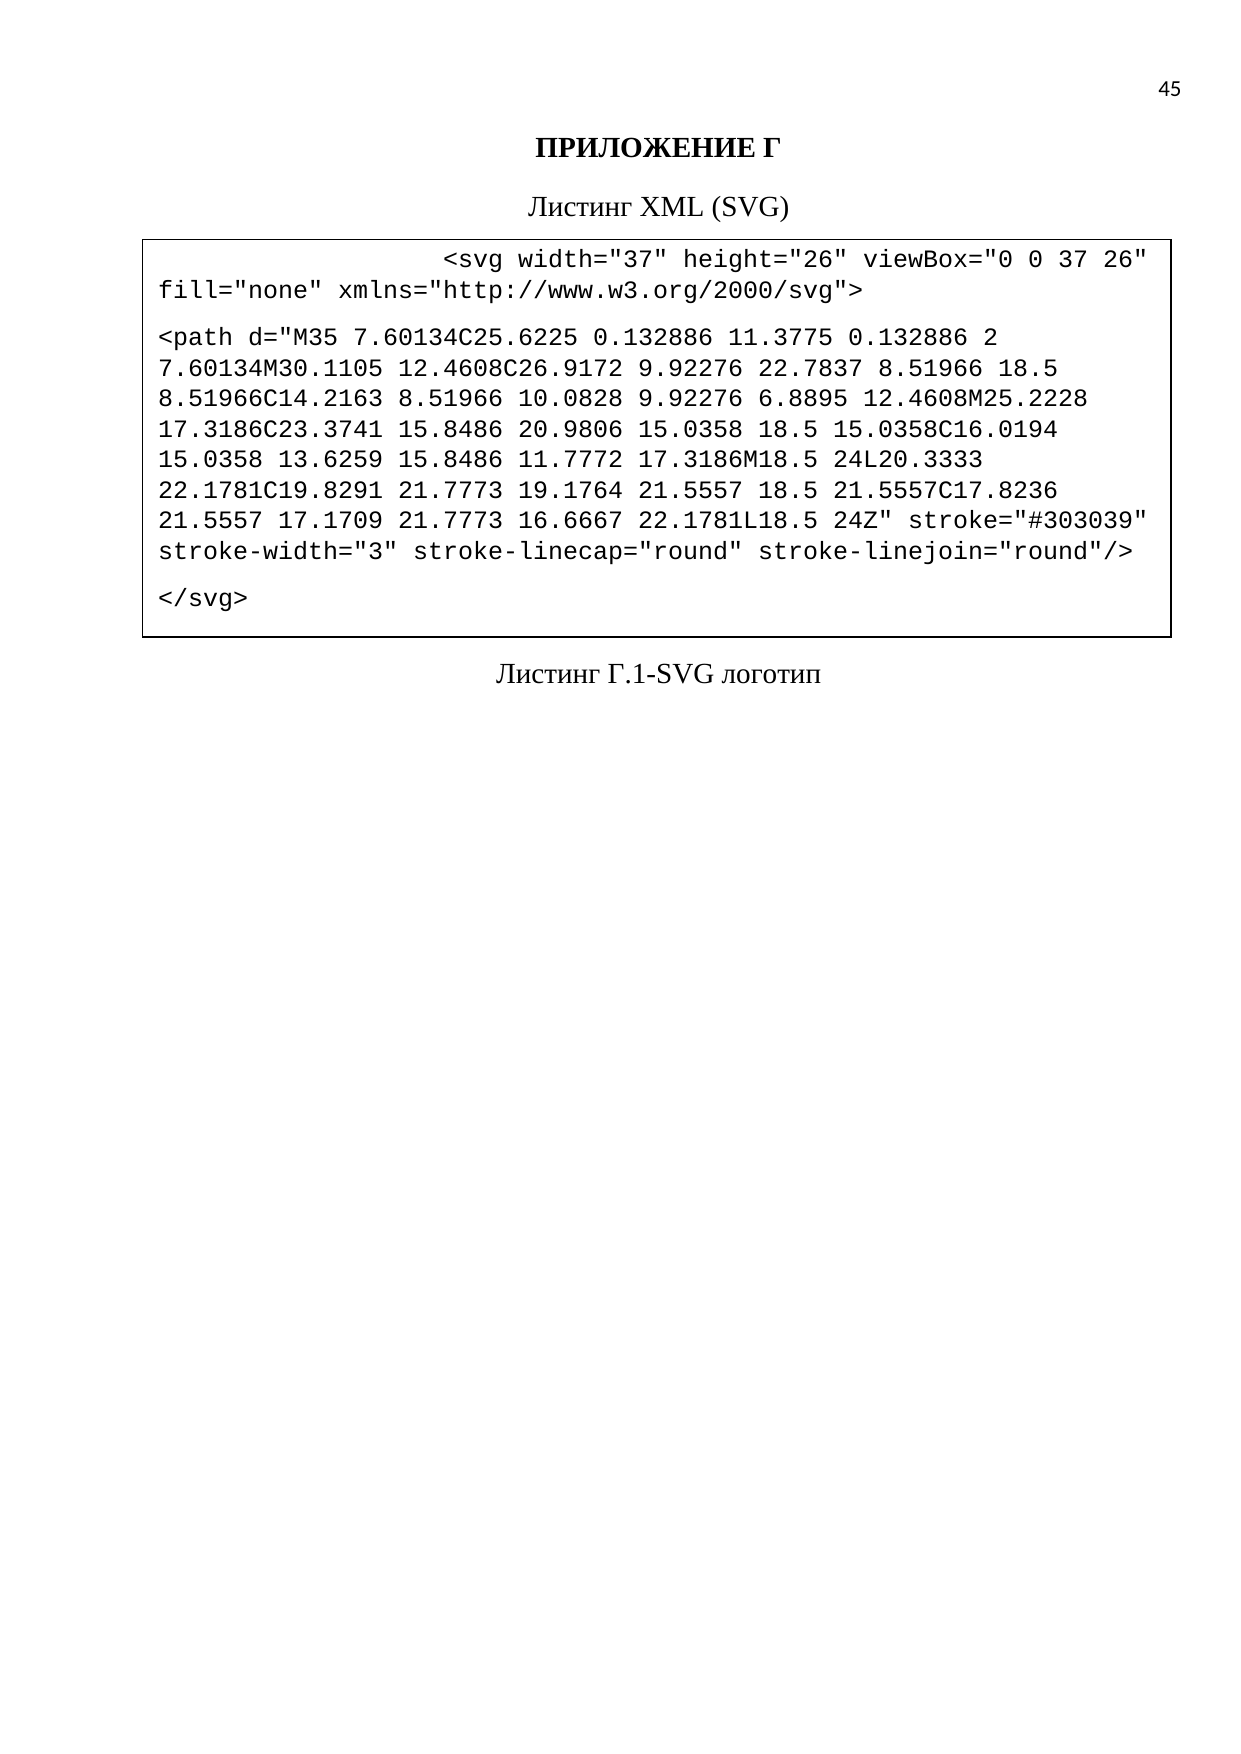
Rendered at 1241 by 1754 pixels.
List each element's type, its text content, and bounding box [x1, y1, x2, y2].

text Листинг Г.1-SVG логотип [136, 656, 1181, 690]
subtitle ПРИЛОЖЕНИЕ Г [136, 131, 1181, 164]
text Листинг XML (SVG) [136, 189, 1181, 223]
